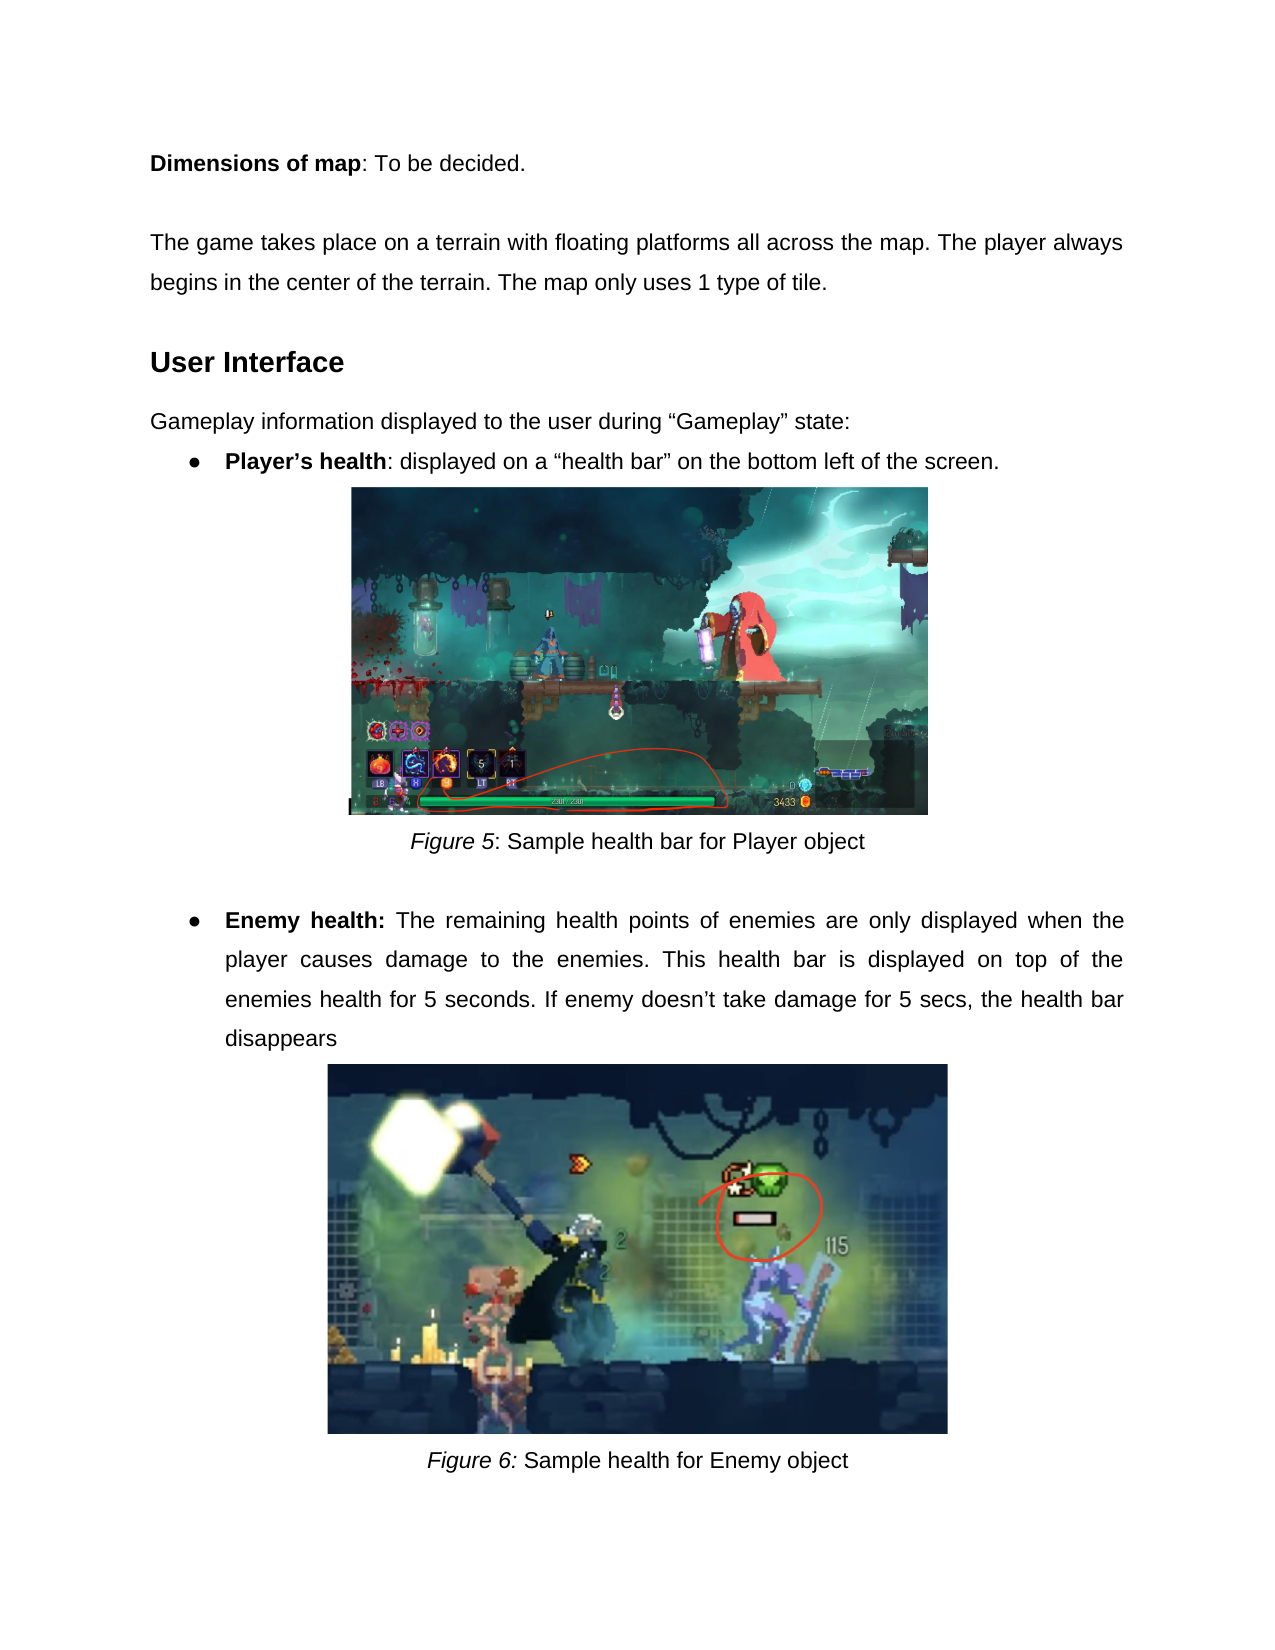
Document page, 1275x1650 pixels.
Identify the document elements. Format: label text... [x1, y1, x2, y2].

text Gameplay information displayed to the user during “Gameplay” state: [150, 408, 1125, 434]
picture [327, 1064, 948, 1434]
text Dimensions of map: To be decided. [150, 150, 1125, 176]
subtitle User Interface [150, 345, 1125, 379]
list Player’s health: displayed on a “health bar” on the bottom left of the screen. [187, 448, 1125, 474]
picture [347, 487, 928, 815]
text Figure 5: Sample health bar for Player object [150, 828, 1125, 854]
text Figure 6: Sample health for Enemy object [150, 1447, 1125, 1473]
list Enemy health: The remaining health points of enemies are only displayed when the player causes damage to the enemies. This health bar is displayed on top of the enemies health for 5 seconds. If enemy doesn’t take damage for 5 secs, the health bar disappears [187, 907, 1125, 1051]
text The game takes place on a terrain with floating platforms all across the map. The player always begins in the center of the terrain. The map only uses 1 type of tile. [150, 229, 1125, 295]
